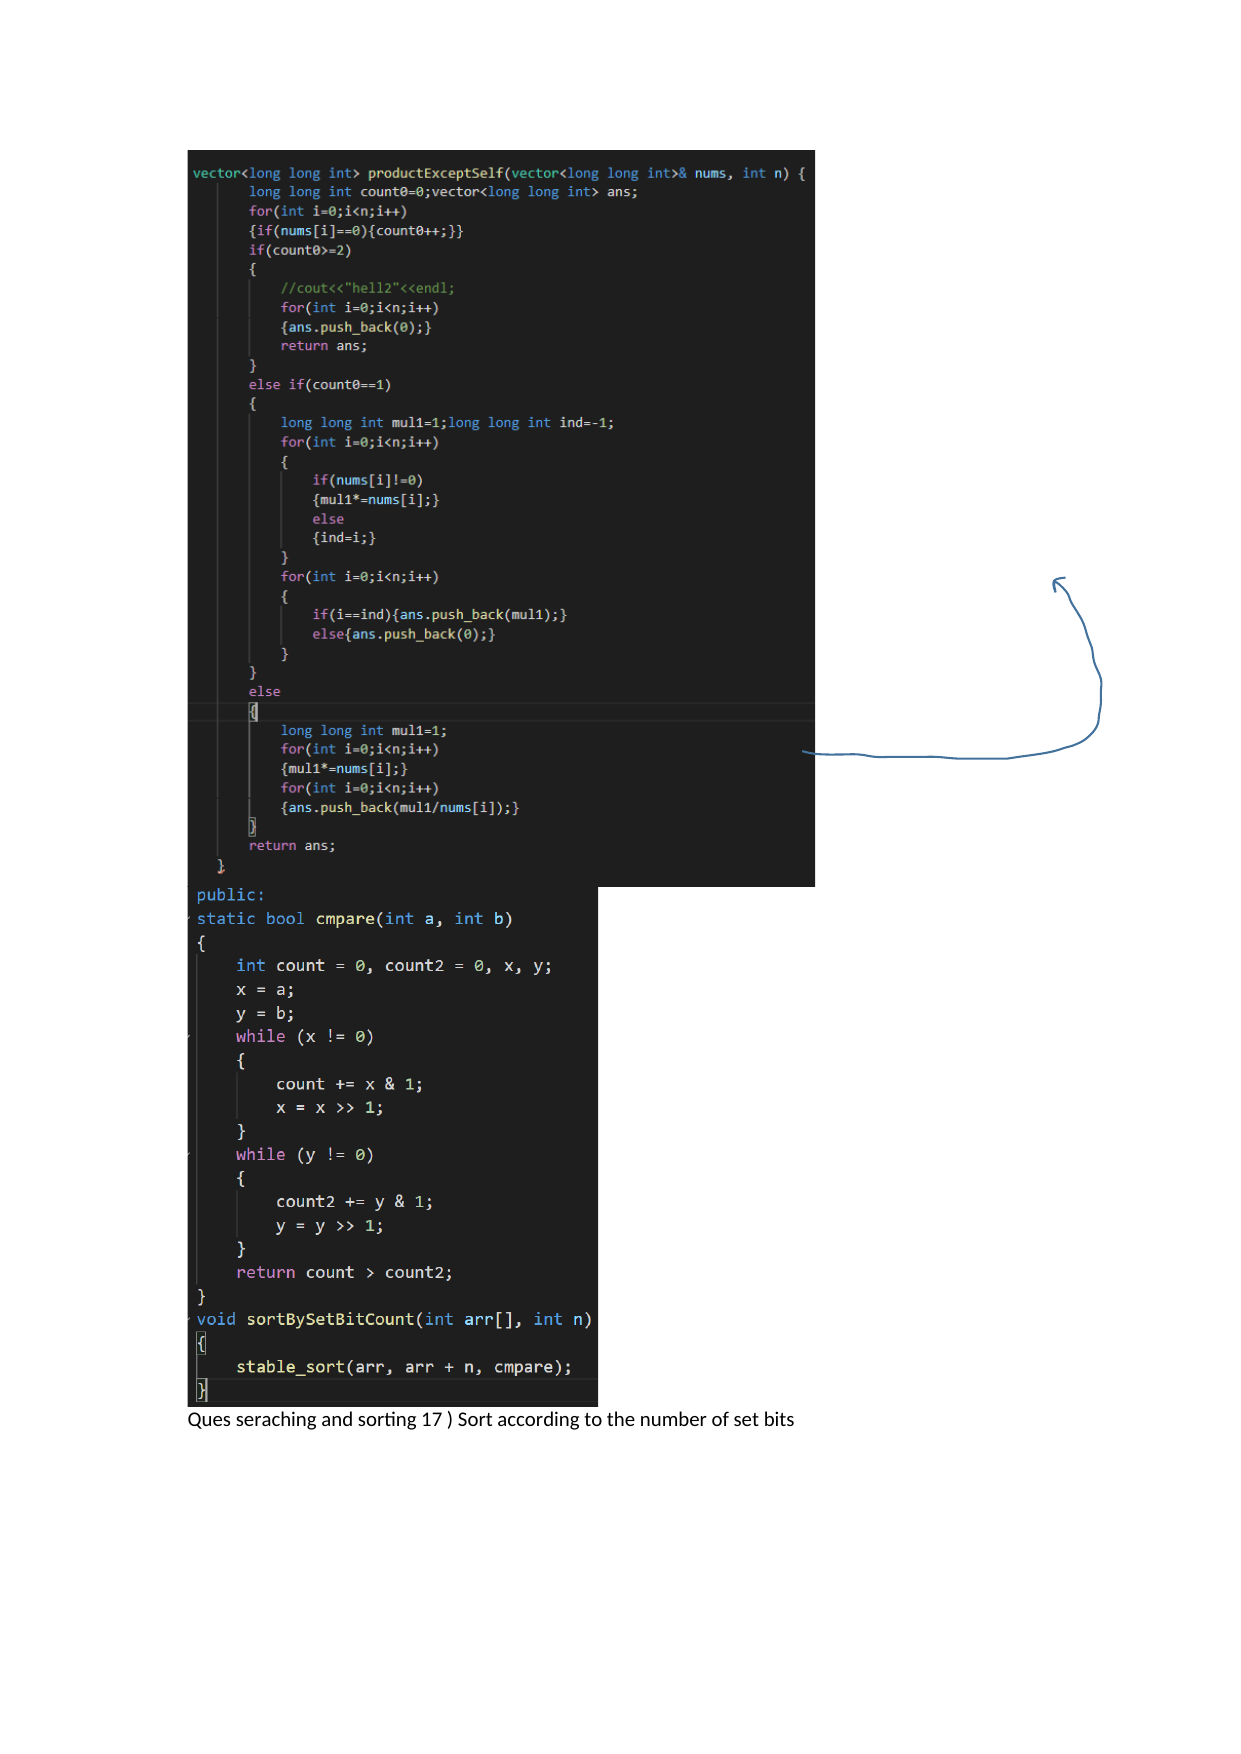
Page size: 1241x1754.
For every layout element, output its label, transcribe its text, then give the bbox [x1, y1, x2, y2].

list Ques seraching and sorting 17 ) Sort according to the number of set bits [187, 1407, 1053, 1432]
picture [187, 150, 816, 1407]
